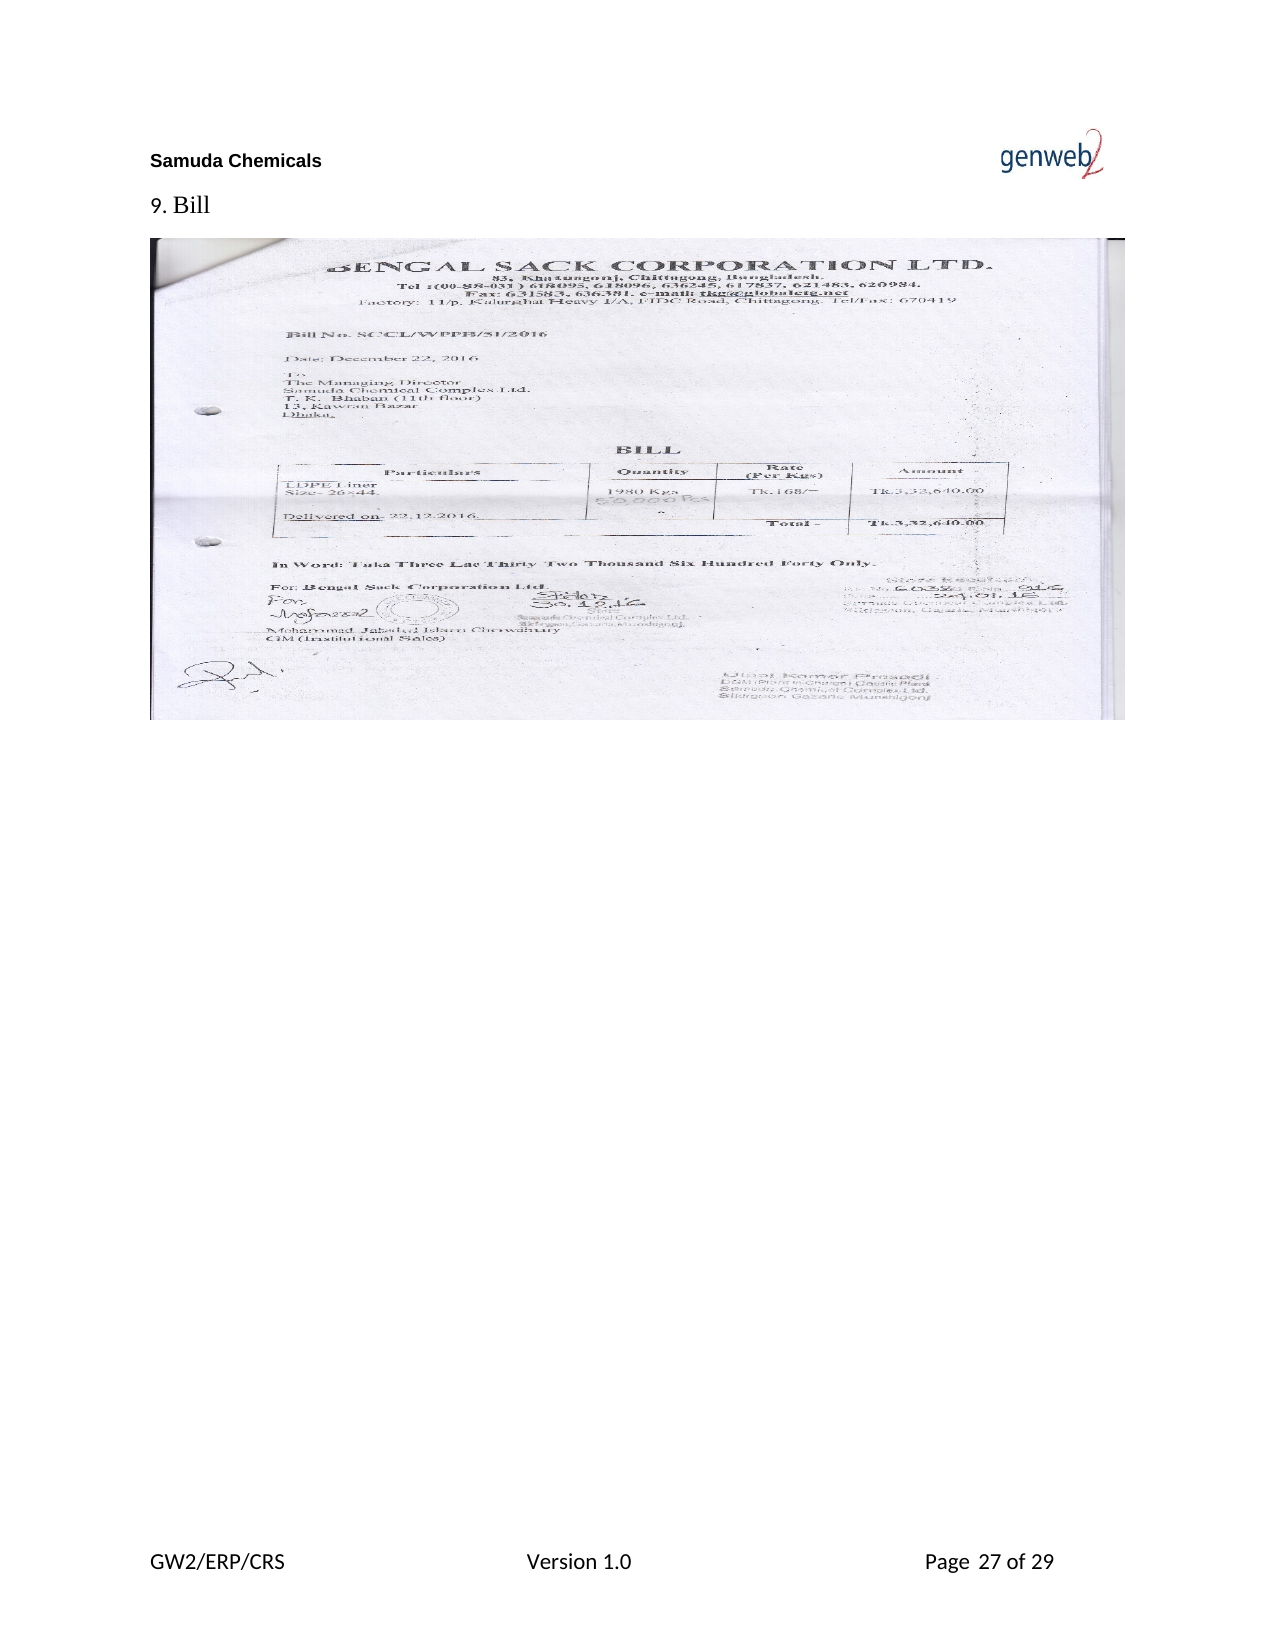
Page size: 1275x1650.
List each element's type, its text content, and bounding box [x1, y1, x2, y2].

picture [1000, 128, 1103, 179]
picture [150, 238, 1125, 720]
text 9. Bill [150, 190, 1125, 219]
